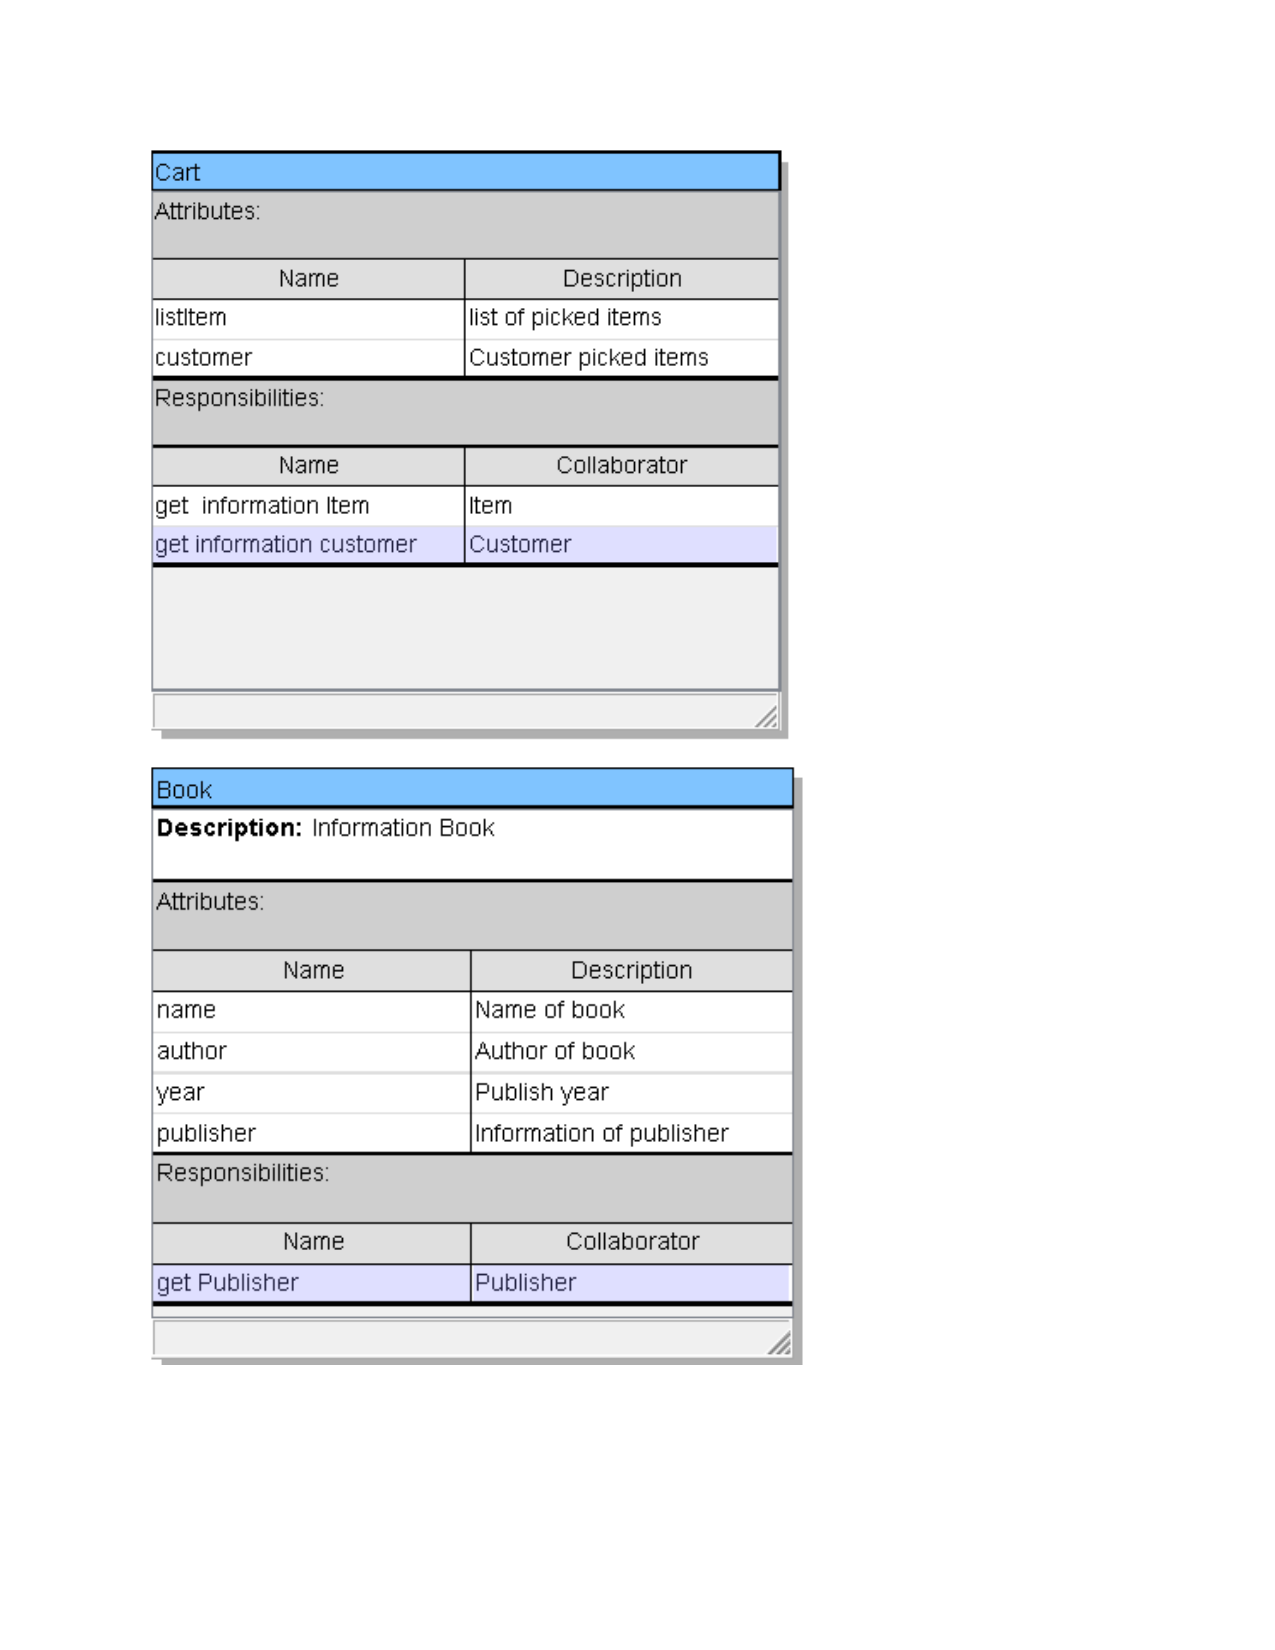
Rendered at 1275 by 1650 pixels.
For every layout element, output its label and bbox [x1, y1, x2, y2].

picture [150, 766, 808, 1365]
picture [150, 150, 797, 746]
